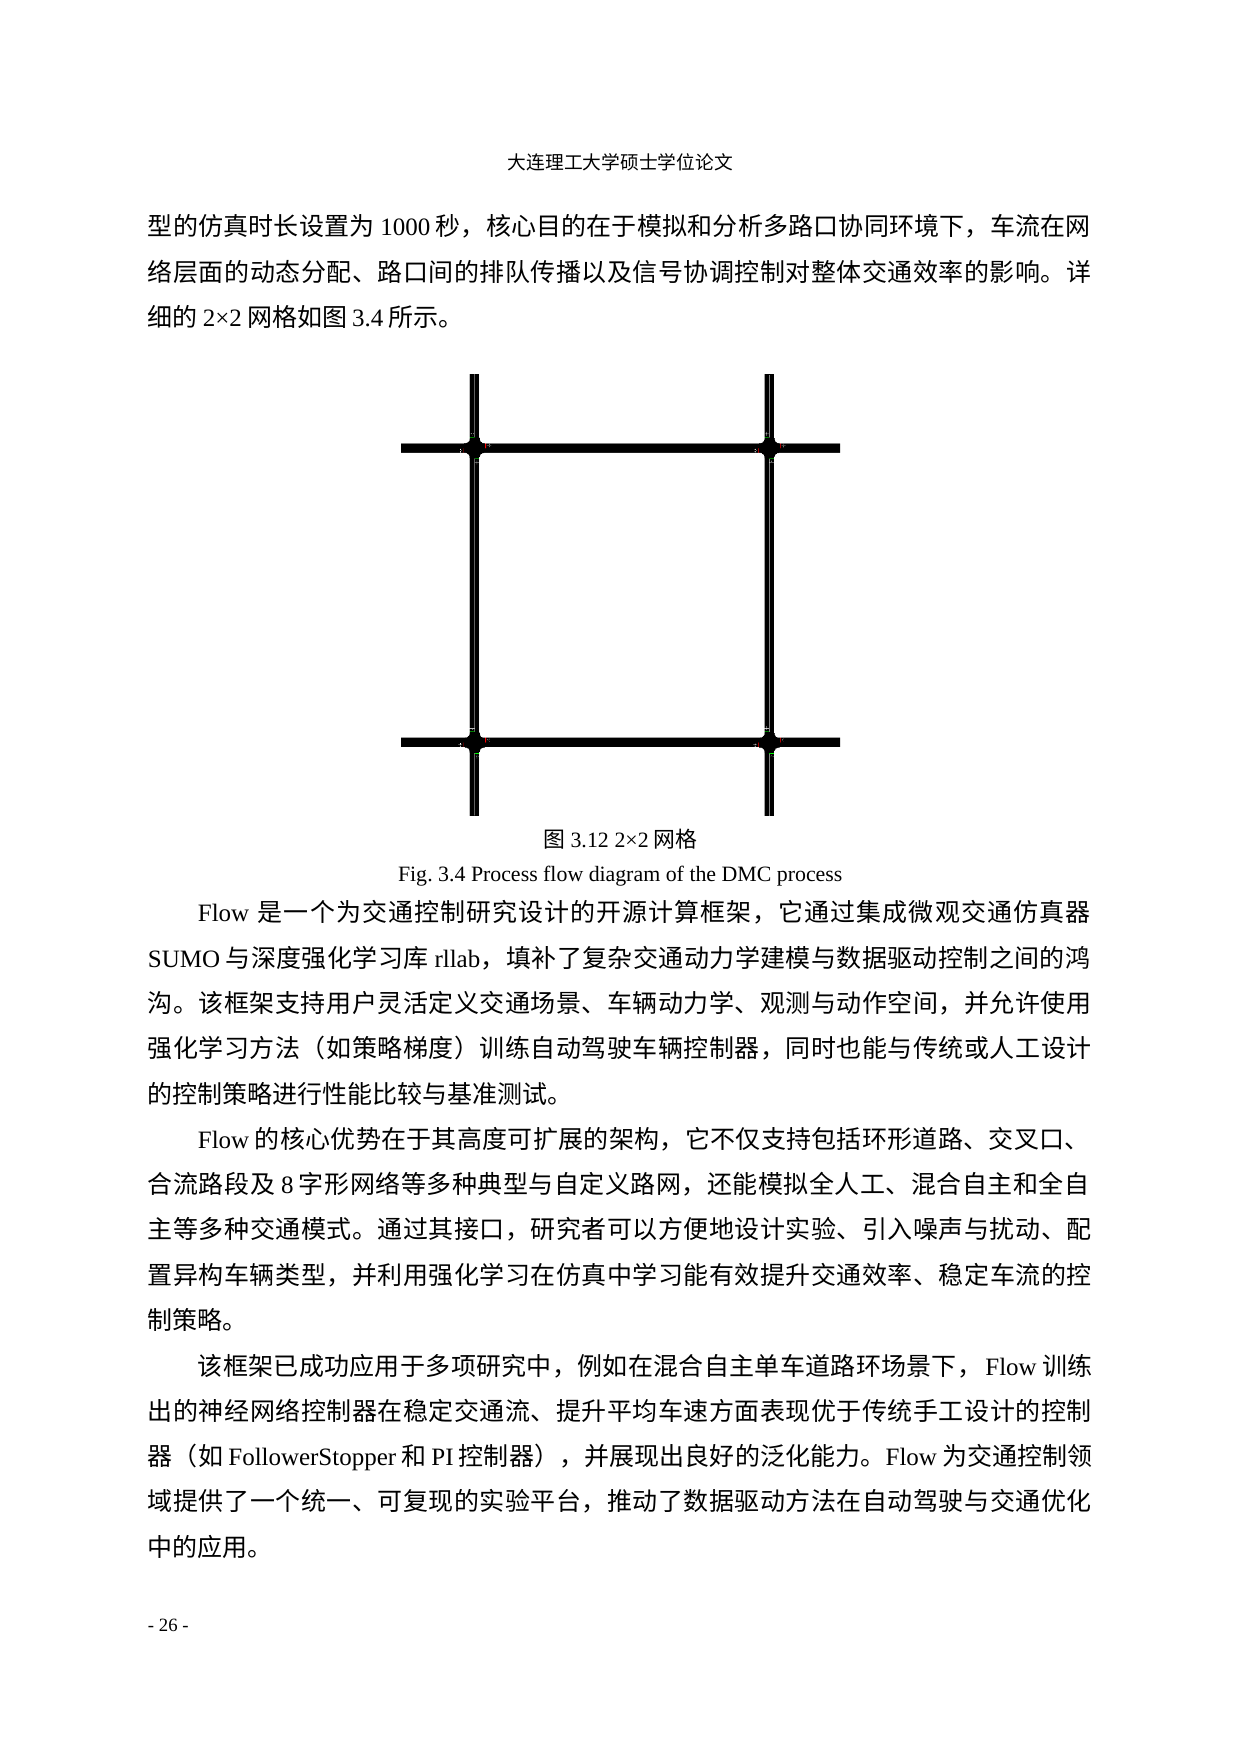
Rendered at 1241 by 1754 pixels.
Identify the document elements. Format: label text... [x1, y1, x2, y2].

text Fig. 3.4 Process flow diagram of the DMC process [148, 861, 1092, 887]
text Flow 是一个为交通控制研究设计的开源计算框架，它通过集成微观交通仿真器SUMO与深度强化学习库rllab，填补了复杂交通动力学建模与数据驱动控制之间的鸿沟。该框架支持用户灵活定义交通场景、车辆动力学、观测与动作空间，并允许使用强化学习方法（如策略梯度）训练自动驾驶车辆控制器，同时也能与传统或人工设计的控制策略进行性能比较与基准测试。 [148, 893, 1092, 1110]
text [148, 207, 1092, 334]
text Flow的核心优势在于其高度可扩展的架构，它不仅支持包括环形道路、交叉口、合流路段及8字形网络等多种典型与自定义路网，还能模拟全人工、混合自主和全自主等多种交通模式。通过其接口，研究者可以方便地设计实验、引入噪声与扰动、配置异构车辆类型，并利用强化学习在仿真中学习能有效提升交通效率、稳定车流的控制策略。 [148, 1119, 1092, 1337]
picture [400, 374, 841, 816]
text 该框架已成功应用于多项研究中，例如在混合自主单车道路环场景下，Flow训练出的神经网络控制器在稳定交通流、提升平均车速方面表现优于传统手工设计的控制器（如FollowerStopper和PI控制器），并展现出良好的泛化能力。Flow为交通控制领域提供了一个统一、可复现的实验平台，推动了数据驱动方法在自动驾驶与交通优化中的应用。 [148, 1346, 1092, 1563]
